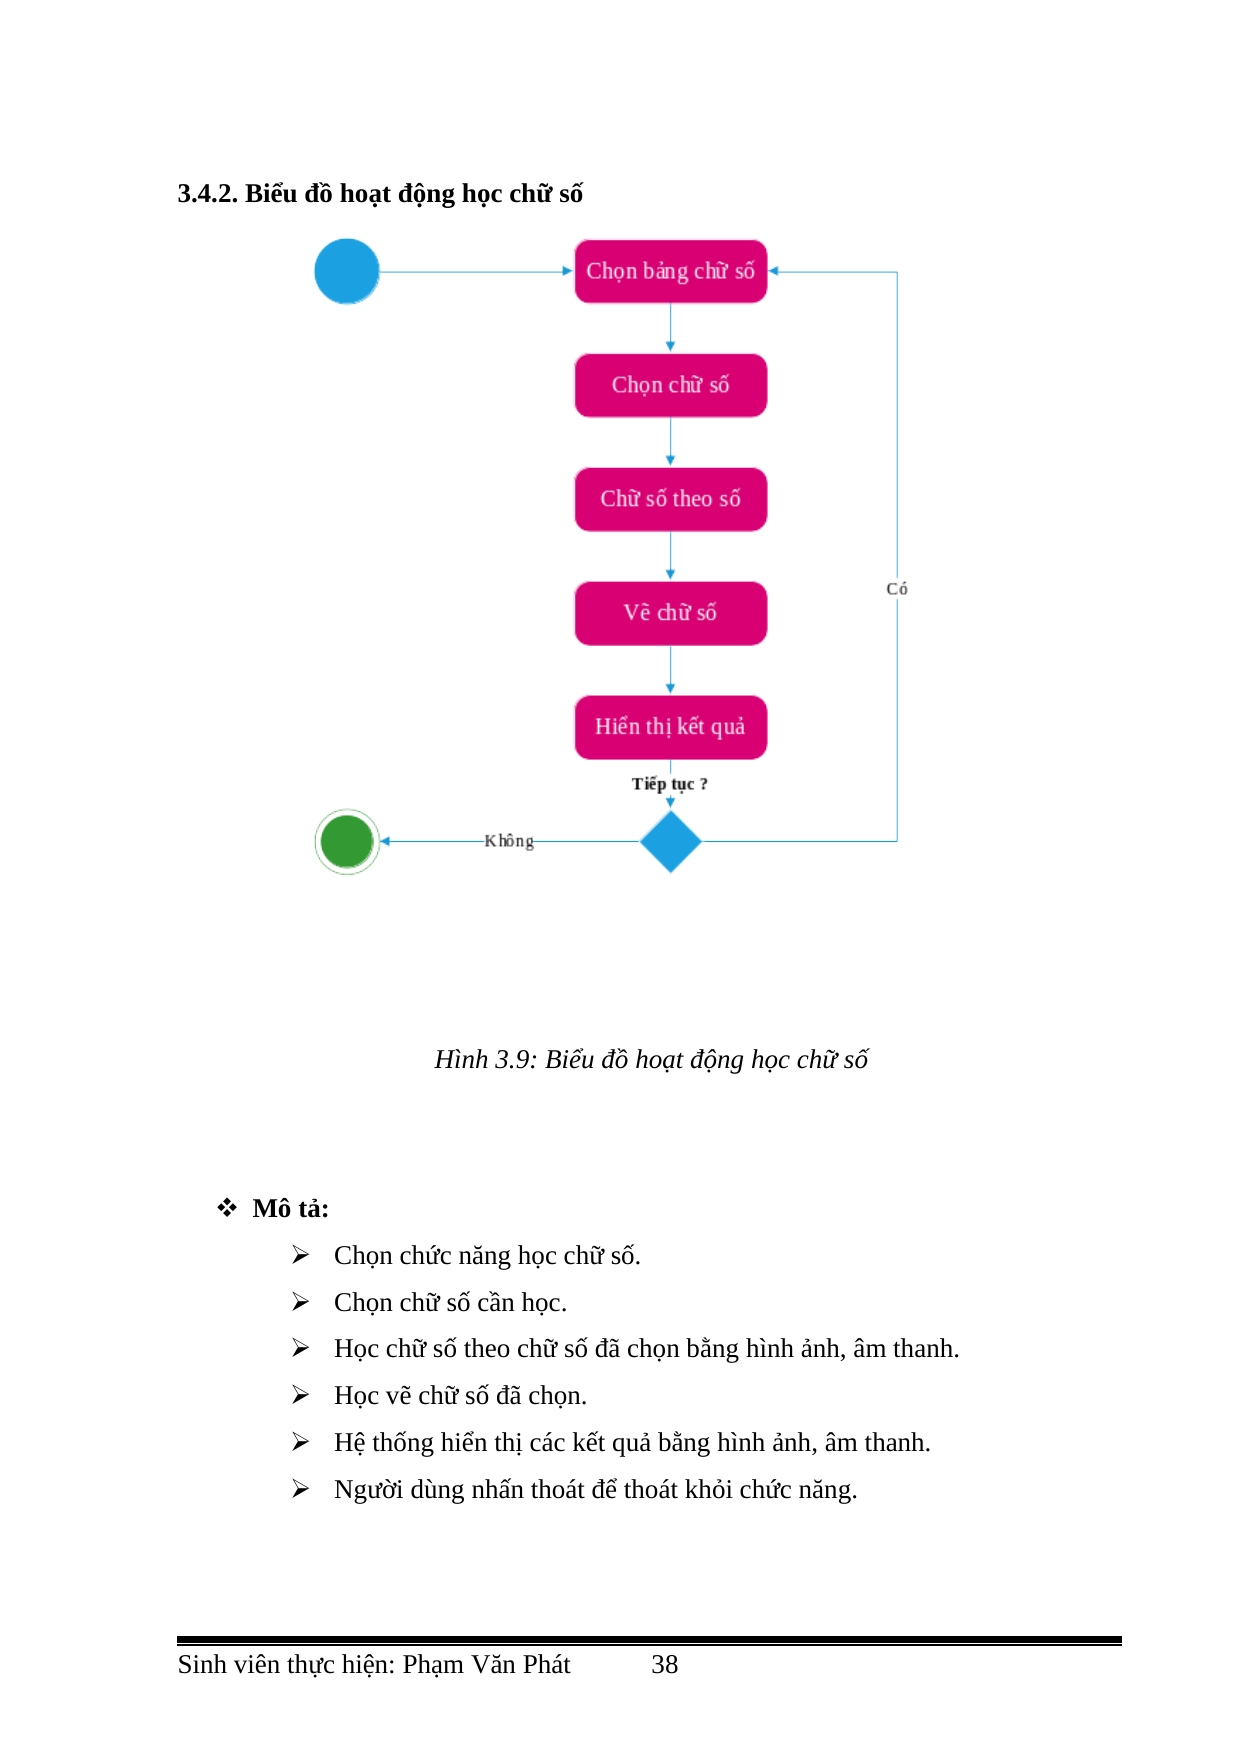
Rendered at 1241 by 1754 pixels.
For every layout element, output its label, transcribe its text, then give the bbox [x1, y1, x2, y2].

text 3.4.2. Biểu đồ hoạt động học chữ số [177, 177, 1122, 208]
list Mô tả: [215, 1192, 1122, 1223]
list Người dùng nhấn thoát để thoát khỏi chức năng. [290, 1473, 1122, 1504]
list Học chữ số theo chữ số đã chọn bằng hình ảnh, âm thanh. [290, 1332, 1122, 1364]
list Học vẽ chữ số đã chọn. [290, 1379, 1122, 1411]
list Chọn chức năng học chữ số. [290, 1239, 1122, 1270]
list Hệ thống hiển thị các kết quả bằng hình ảnh, âm thanh. [290, 1426, 1122, 1457]
list Chọn chữ số cần học. [290, 1286, 1122, 1317]
